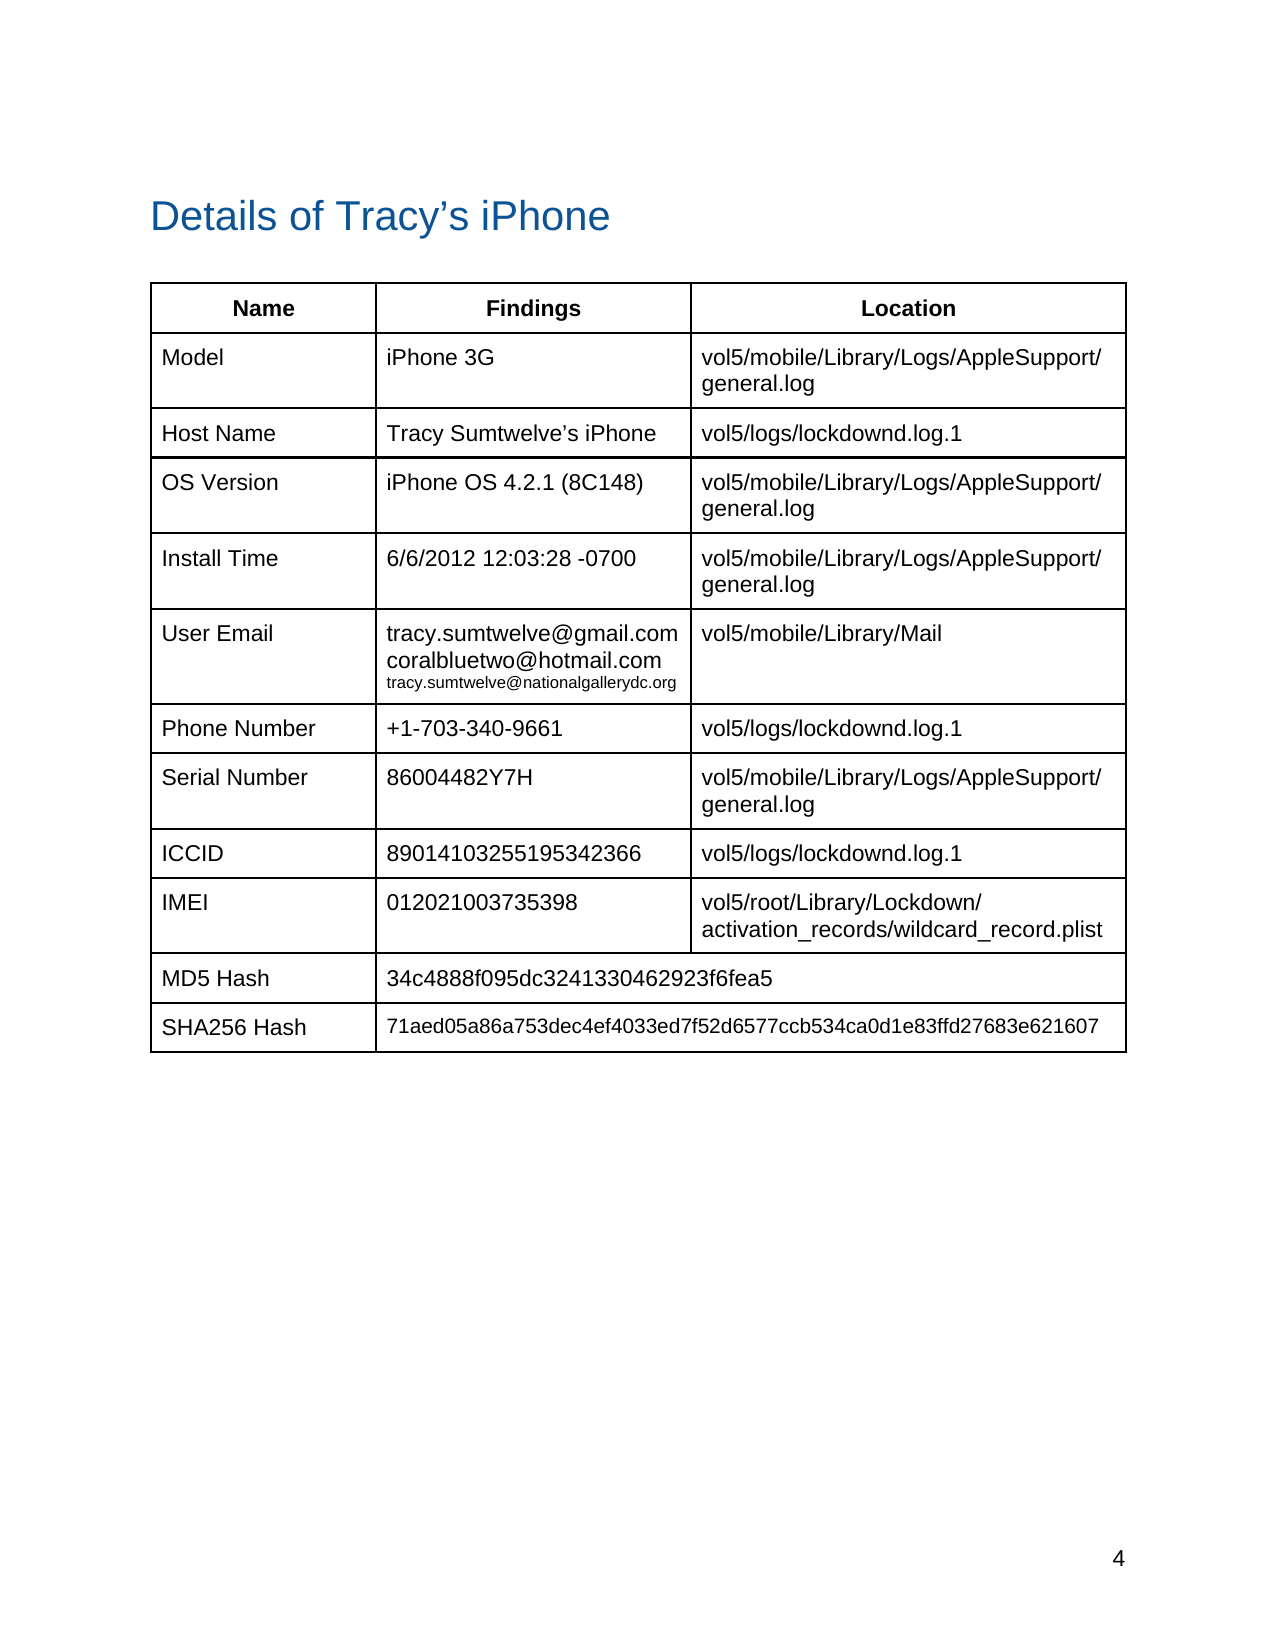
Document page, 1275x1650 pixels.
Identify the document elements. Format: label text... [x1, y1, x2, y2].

table_cell OS Version [152, 459, 375, 532]
table_cell vol5/logs/lockdownd.log.1 [692, 830, 1125, 877]
table_cell iPhone 3G [377, 334, 690, 407]
table_header Name [152, 284, 375, 332]
table_header Location [692, 284, 1125, 332]
table_cell 89014103255195342366 [377, 830, 690, 877]
table_cell Host Name [152, 409, 375, 456]
table_cell vol5/logs/lockdownd.log.1 [692, 409, 1125, 456]
table_cell SHA256 Hash [152, 1004, 375, 1051]
table_cell vol5/mobile/Library/Logs/AppleSupport/general.log [692, 334, 1125, 407]
table_cell Model [152, 334, 375, 407]
table_cell ICCID [152, 830, 375, 877]
table_cell 012021003735398 [377, 879, 690, 952]
table_cell MD5 Hash [152, 954, 375, 1002]
table_cell vol5/root/Library/Lockdown/activation_records/wildcard_record.plist [692, 879, 1125, 952]
subtitle Details of Tracy’s iPhone [150, 192, 1125, 239]
table_cell vol5/mobile/Library/Logs/AppleSupport/general.log [692, 534, 1125, 608]
table_cell 6/6/2012 12:03:28 -0700 [377, 534, 690, 608]
table_cell IMEI [152, 879, 375, 952]
table_cell Install Time [152, 534, 375, 608]
table_cell 71aed05a86a753dec4ef4033ed7f52d6577ccb534ca0d1e83ffd27683e621607 [377, 1004, 1125, 1051]
table_cell vol5/mobile/Library/Mail [692, 610, 1125, 702]
table_cell vol5/mobile/Library/Logs/AppleSupport/general.log [692, 754, 1125, 827]
table_cell tracy.sumtwelve@gmail.com coralbluetwo@hotmail.com tracy.sumtwelve@nationalgallerydc.org [377, 610, 690, 702]
table_cell User Email [152, 610, 375, 702]
table_cell Serial Number [152, 754, 375, 827]
table_cell Tracy Sumtwelve’s iPhone [377, 409, 690, 456]
table_cell 86004482Y7H [377, 754, 690, 827]
table_header Findings [377, 284, 690, 332]
table_cell Phone Number [152, 705, 375, 752]
table_cell vol5/logs/lockdownd.log.1 [692, 705, 1125, 752]
table_cell 34c4888f095dc3241330462923f6fea5 [377, 954, 1125, 1002]
table_cell vol5/mobile/Library/Logs/AppleSupport/general.log [692, 459, 1125, 532]
table_cell iPhone OS 4.2.1 (8C148) [377, 459, 690, 532]
table_cell +1-703-340-9661 [377, 705, 690, 752]
